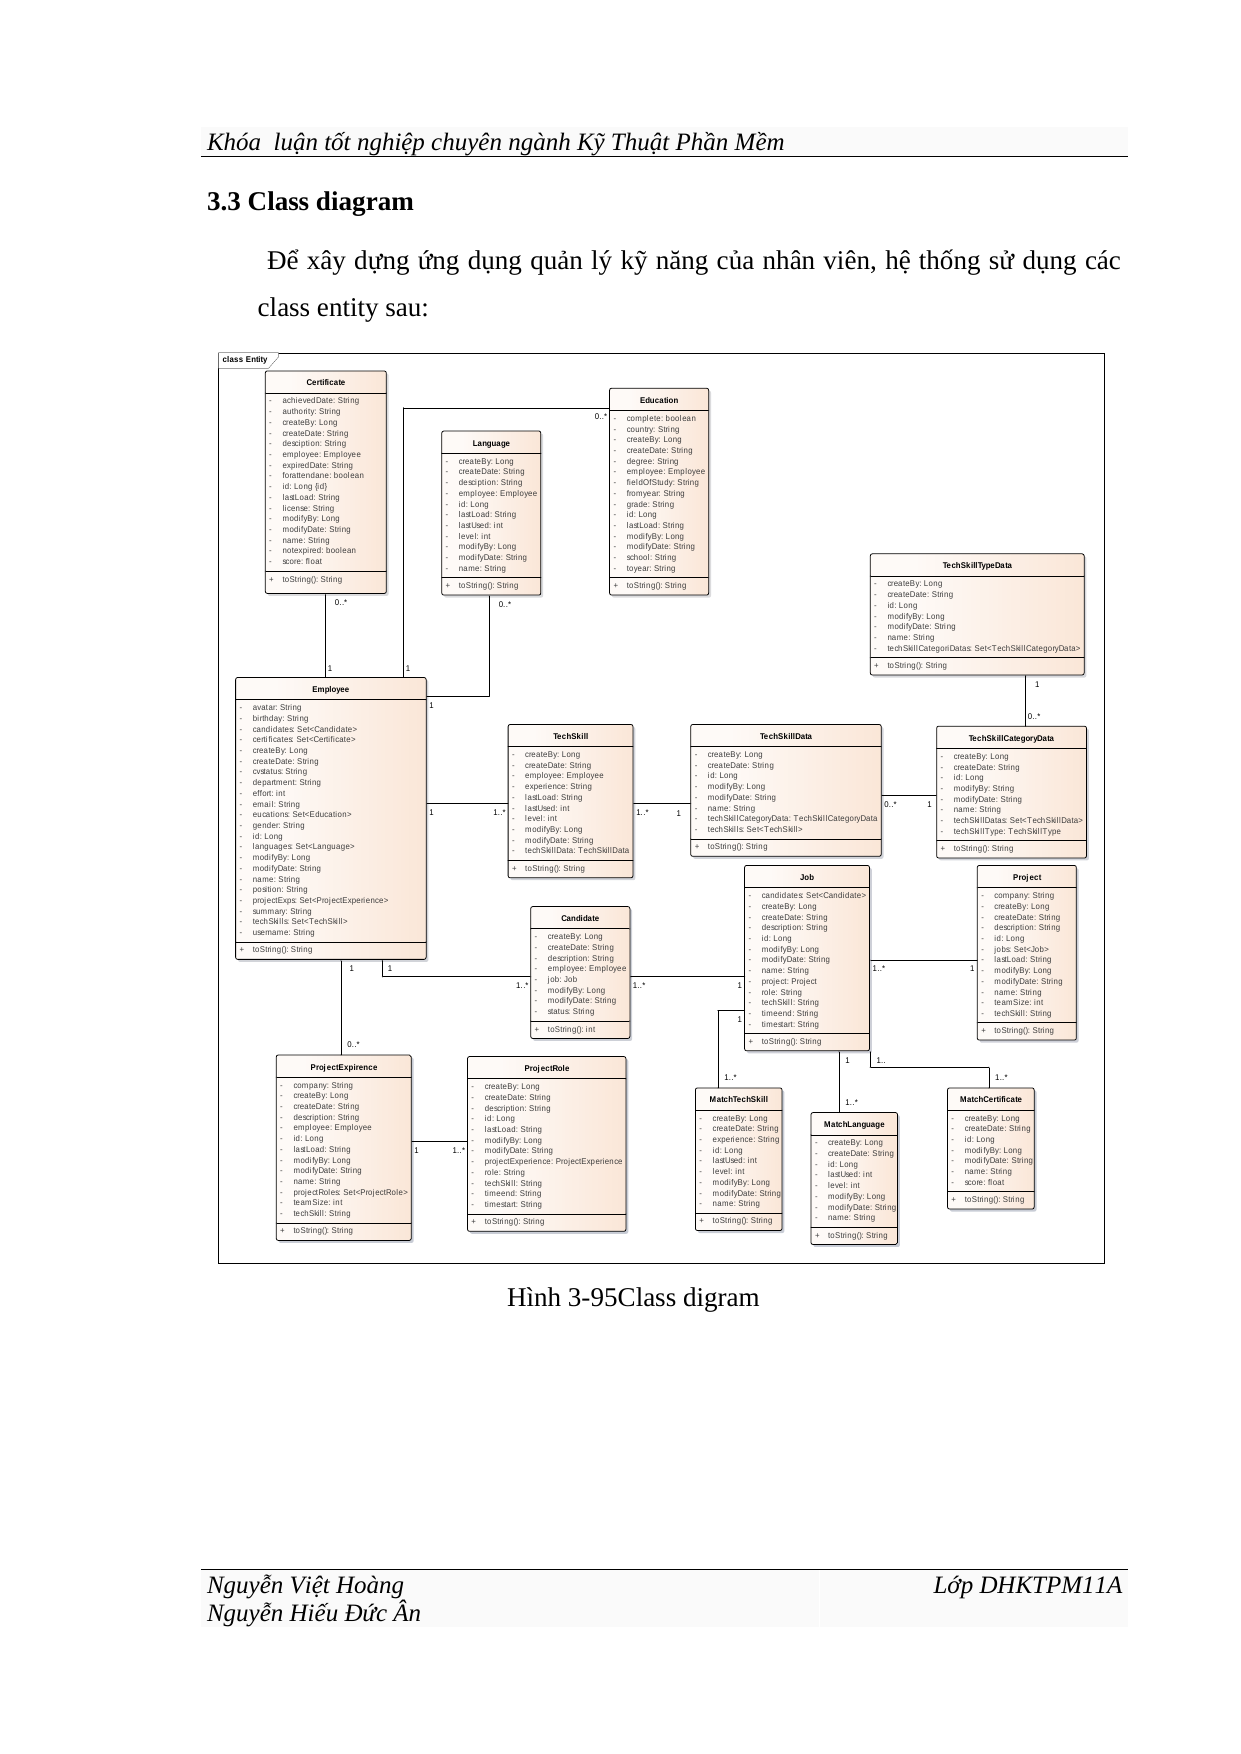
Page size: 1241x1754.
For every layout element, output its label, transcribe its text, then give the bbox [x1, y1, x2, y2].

text Hình 3-84Class digram [432, 1281, 1122, 1313]
subtitle Class diagram [207, 185, 1122, 216]
text Để xây dựng ứng dụng quản lý kỹ năng của nhân viên, hệ thống sử dụng các class entity sau: [257, 244, 1122, 322]
